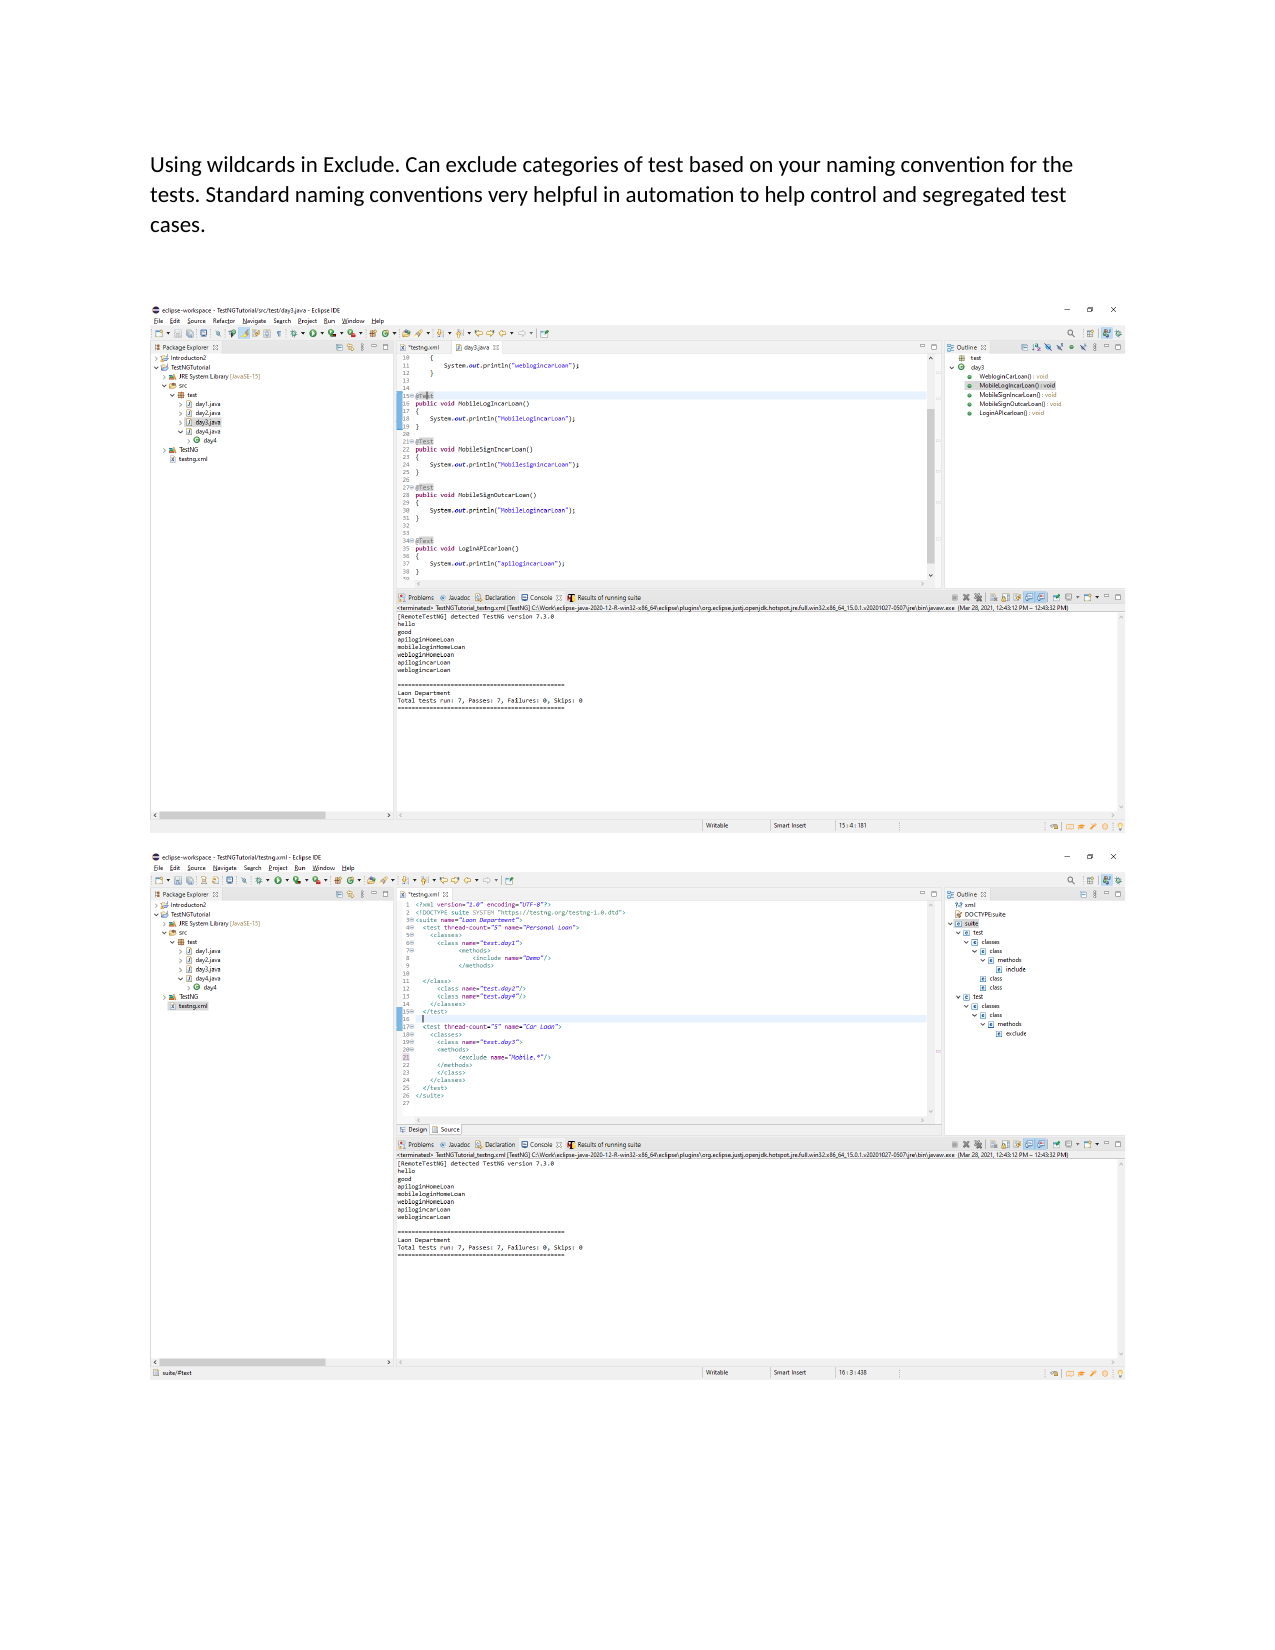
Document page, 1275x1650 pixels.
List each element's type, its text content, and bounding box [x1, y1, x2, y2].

text Using wildcards in Exclude. Can exclude categories of test based on your naming convention for the tests. Standard naming conventions very helpful in automation to help control and segregated test cases. [150, 150, 1125, 238]
picture [150, 851, 1125, 1380]
picture [150, 304, 1125, 833]
